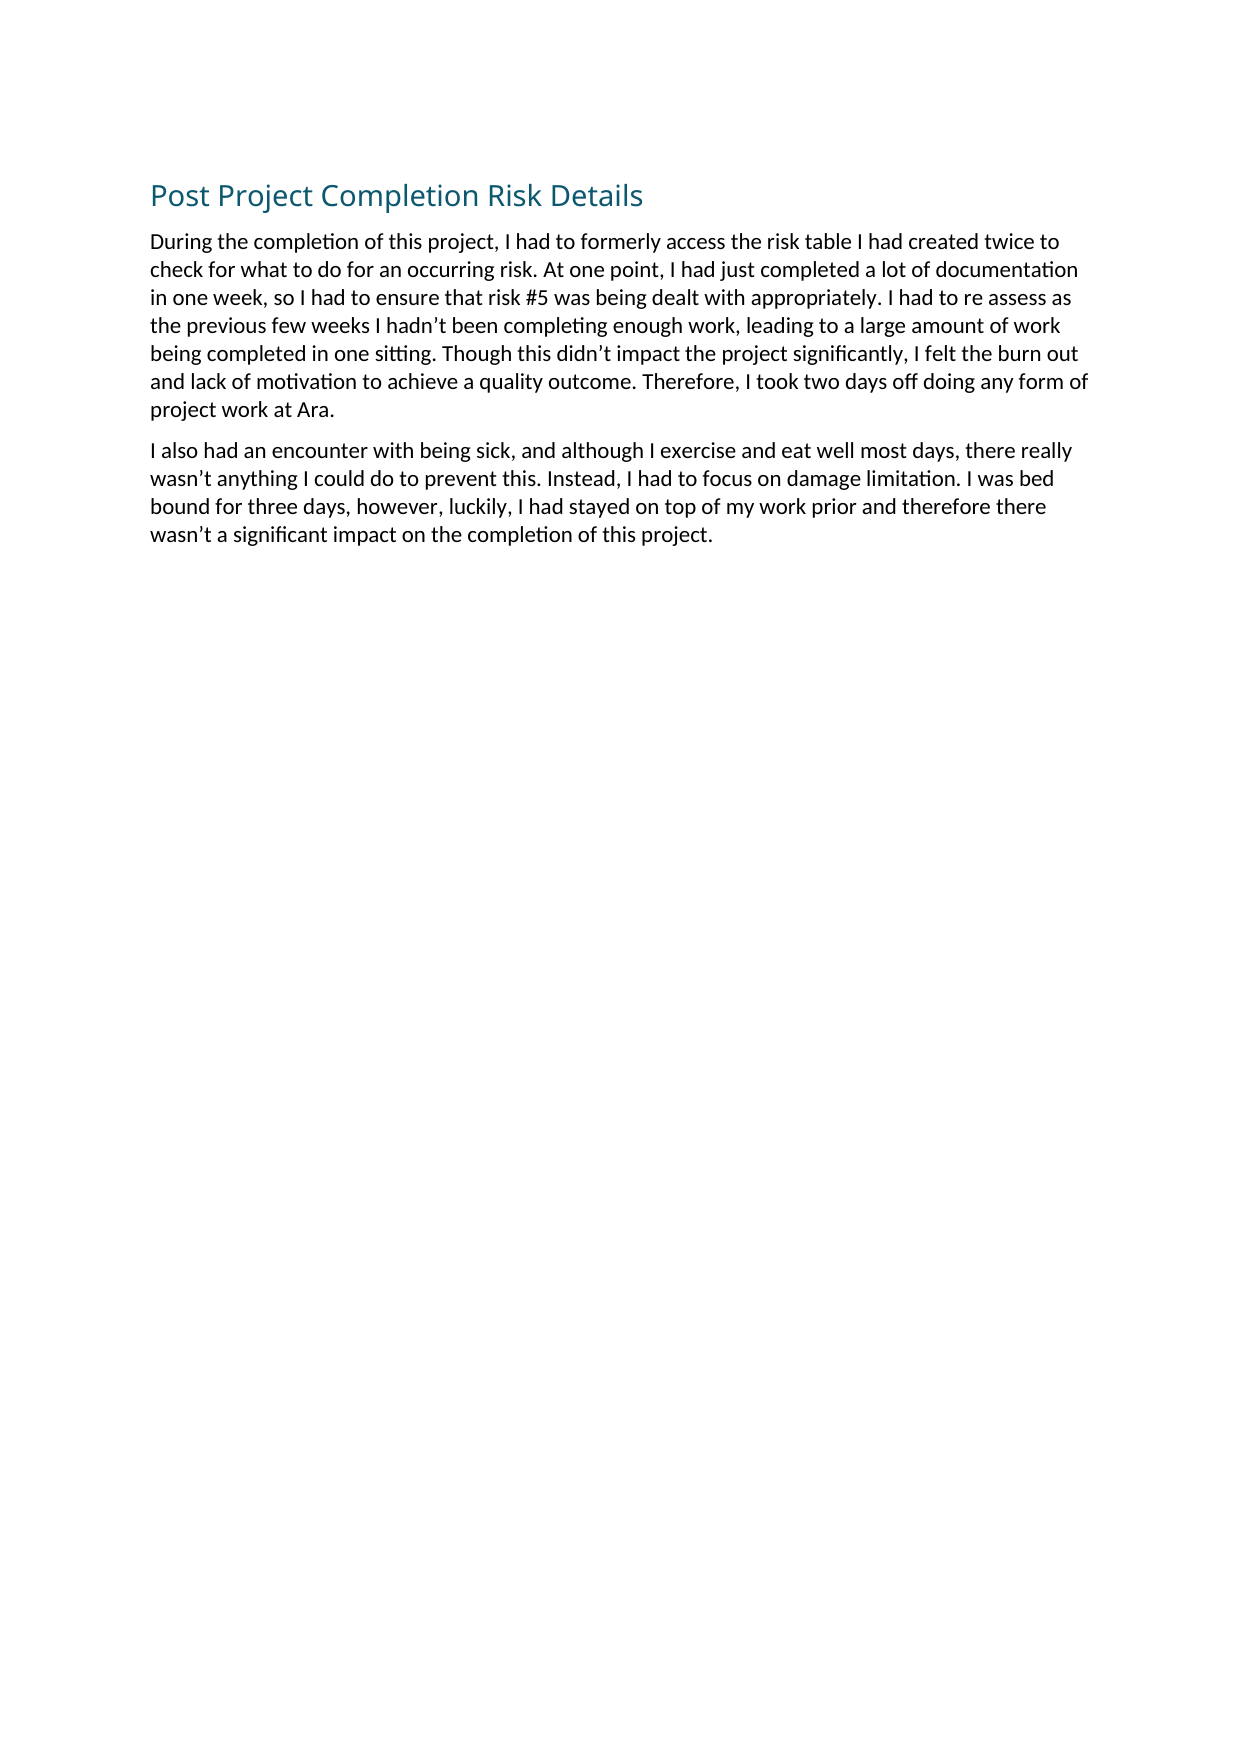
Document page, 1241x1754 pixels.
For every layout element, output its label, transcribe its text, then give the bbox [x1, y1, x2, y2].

text I also had an encounter with being sick, and although I exercise and eat well most days, there really wasn’t anything I could do to prevent this. Instead, I had to focus on damage limitation. I was bed bound for three days, however, luckily, I had stayed on top of my work prior and therefore there wasn’t a significant impact on the completion of this project. [150, 436, 1090, 548]
text During the completion of this project, I had to formerly access the risk table I had created twice to check for what to do for an occurring risk. At one point, I had just completed a lot of documentation in one week, so I had to ensure that risk #5 was being dealt with appropriately. I had to re assess as the previous few weeks I hadn’t been completing enough work, leading to a large amount of work being completed in one sitting. Though this didn’t impact the project significantly, I felt the burn out and lack of motivation to achieve a quality outcome. Therefore, I took two days off doing any form of project work at Ara. [150, 227, 1090, 423]
subtitle Post Project Completion Risk Details [150, 175, 1090, 215]
